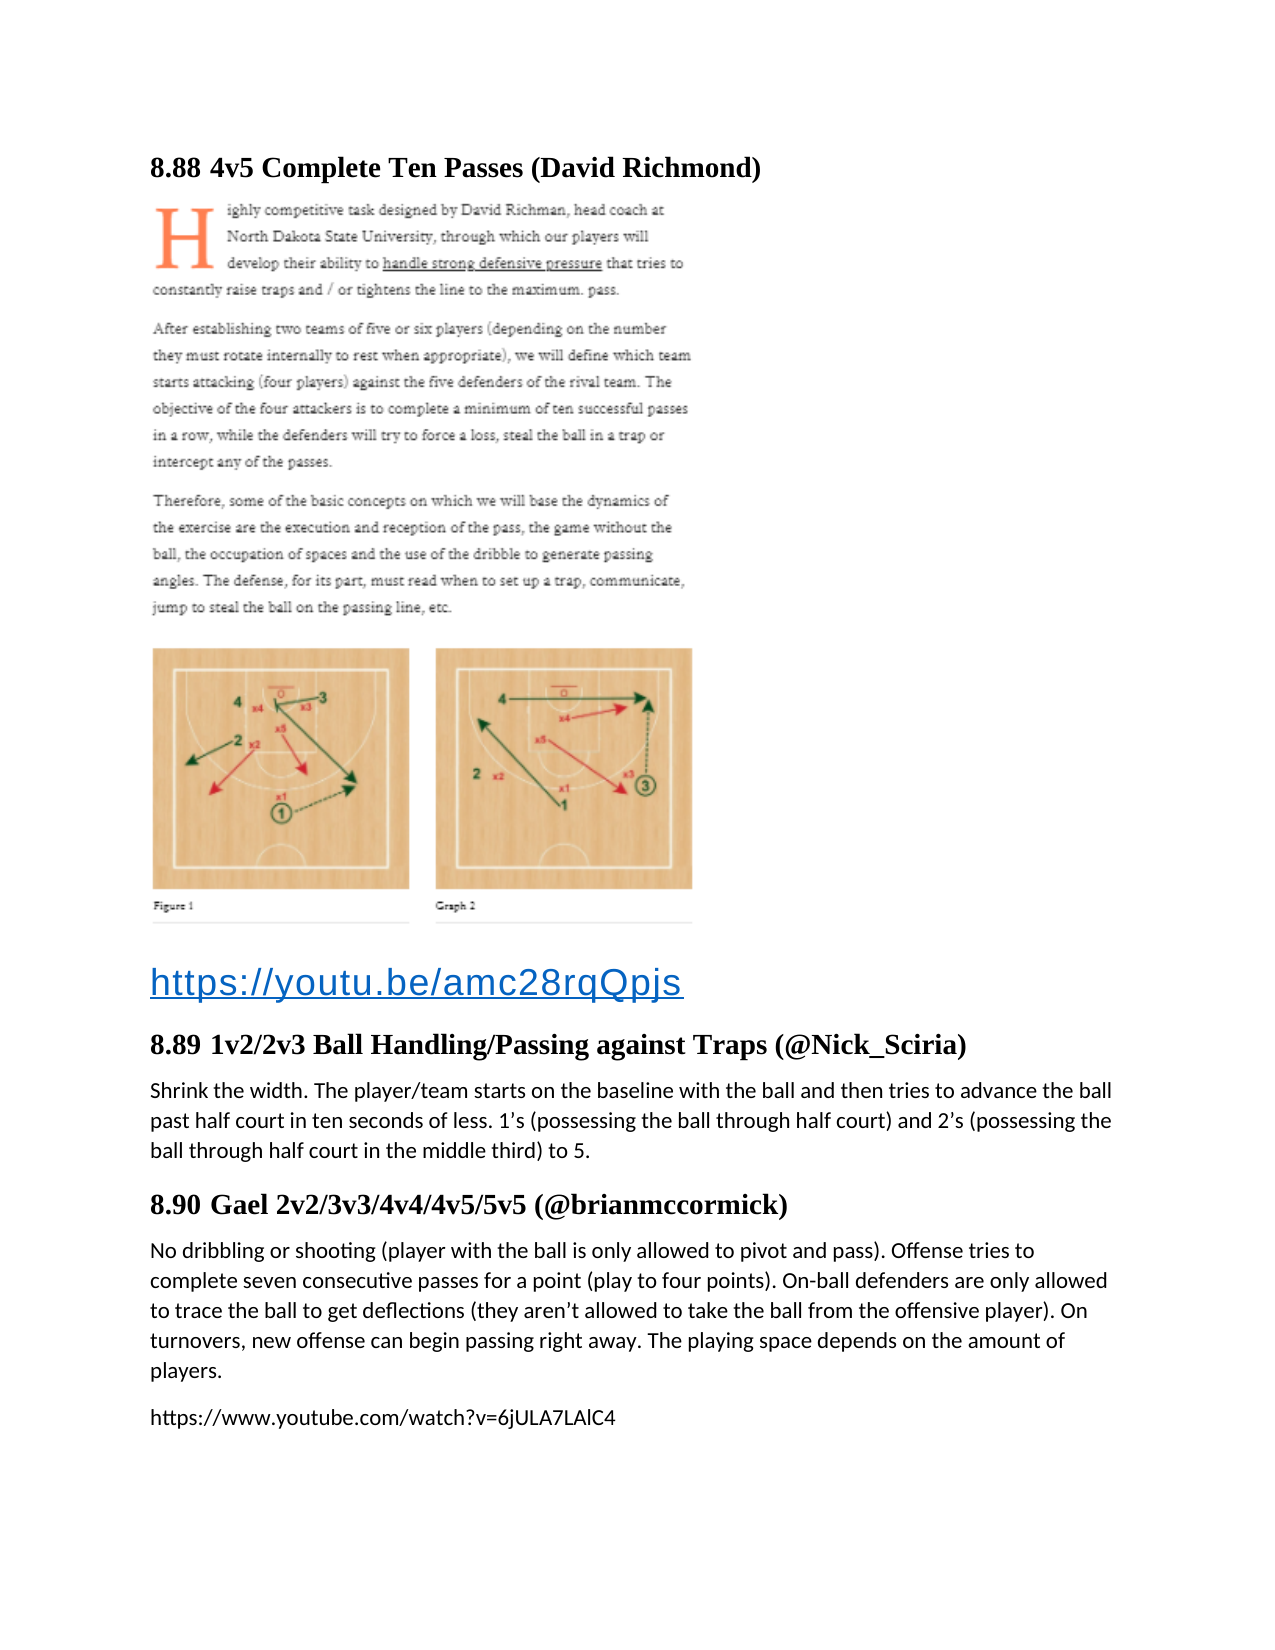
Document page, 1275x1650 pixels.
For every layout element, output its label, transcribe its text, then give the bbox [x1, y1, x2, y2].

text https://youtu.be/amc28rqQpjs [150, 960, 1125, 1003]
subtitle 4v5 Complete Ten Passes (David Richmond) [150, 150, 1125, 183]
picture [150, 198, 705, 941]
text No dribbling or shooting (player with the ball is only allowed to pivot and pass). Offense tries to complete seven consecutive passes for a point (play to four points). On-ball defenders are only allowed to trace the ball to get deflections (they aren’t allowed to take the ball from the offensive player). On turnovers, new offense can begin passing right away. The playing space depends on the amount of players. [150, 1236, 1125, 1385]
text Shrink the width. The player/team starts on the baseline with the ball and then tries to advance the ball past half court in ten seconds of less. 1’s (possessing the ball through half court) and 2’s (possessing the ball through half court in the middle third) to 5. [150, 1076, 1125, 1164]
subtitle 1v2/2v3 Ball Handling/Passing against Traps (@Nick_Sciria) [150, 1027, 1125, 1061]
subtitle Gael 2v2/3v3/4v4/4v5/5v5 (@brianmccormick) [150, 1187, 1125, 1221]
text https://www.youtube.com/watch?v=6jULA7LAlC4 [150, 1403, 1125, 1432]
